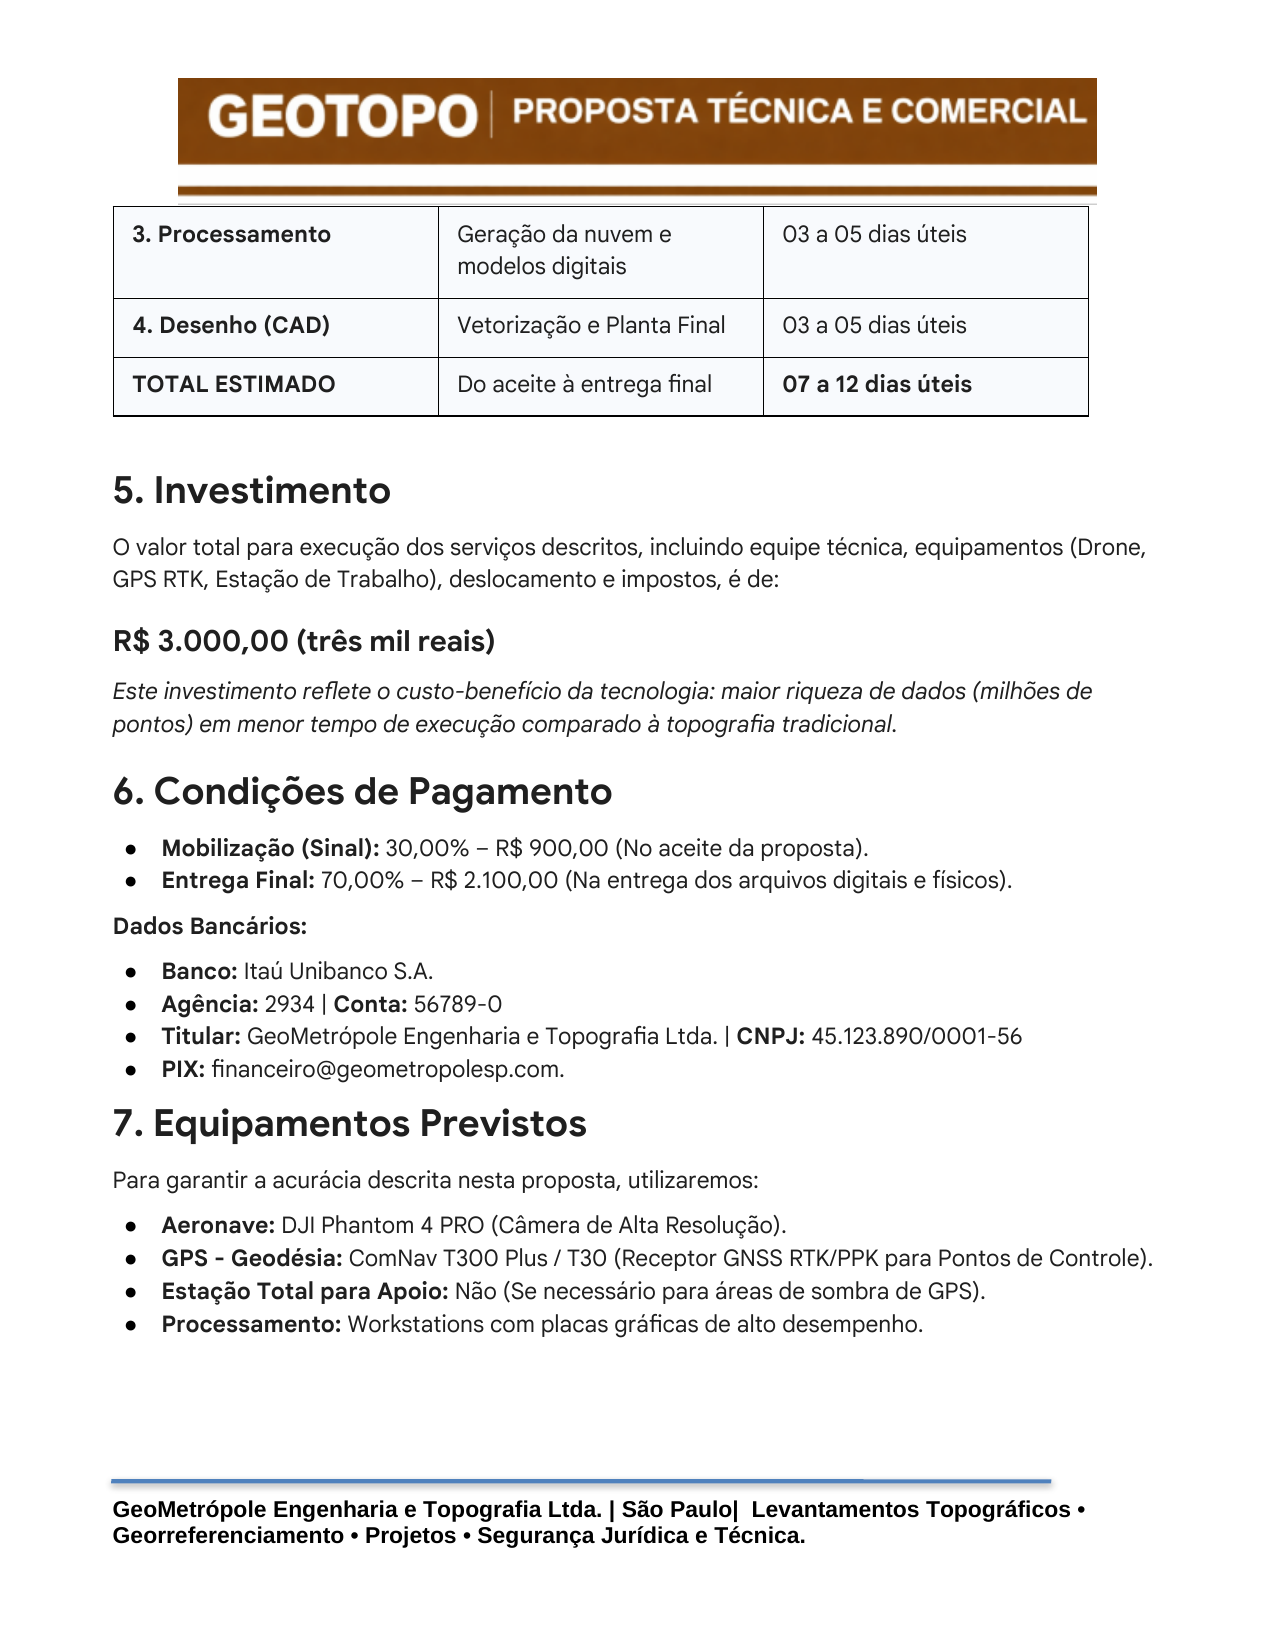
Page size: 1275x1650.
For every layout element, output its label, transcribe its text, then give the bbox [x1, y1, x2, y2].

table_cell 3. Processamento [114, 207, 438, 297]
table_cell TOTAL ESTIMADO [114, 358, 438, 415]
table_cell 03 a 05 dias úteis [764, 207, 1088, 297]
subtitle 6. Condições de Pagamento [112, 768, 1162, 815]
picture [178, 78, 1097, 206]
table_cell Do aceite à entrega final [439, 358, 763, 415]
table_cell 03 a 05 dias úteis [764, 299, 1088, 356]
table_cell 4. Desenho (CAD) [114, 299, 438, 356]
list PIX: financeiro@geometropolesp.com. [123, 1055, 1162, 1084]
subtitle 5. Investimento [112, 467, 1162, 514]
list Processamento: Workstations com placas gráficas de alto desempenho. [123, 1310, 1162, 1338]
text O valor total para execução dos serviços descritos, incluindo equipe técnica, equipamentos (Drone, GPS RTK, Estação de Trabalho), deslocamento e impostos, é de: [112, 533, 1162, 594]
list Aeronave: DJI Phantom 4 PRO (Câmera de Alta Resolução). [123, 1212, 1162, 1240]
list Agência: 2934 | Conta: 56789-0 [123, 990, 1162, 1018]
list Titular: GeoMetrópole Engenharia e Topografia Ltda. | CNPJ: 45.123.890/0001-56 [123, 1022, 1162, 1051]
subtitle R$ 3.000,00 (três mil reais) [112, 623, 1162, 660]
list Estação Total para Apoio: Não (Se necessário para áreas de sombra de GPS). [123, 1277, 1162, 1306]
list GPS - Geodésia: ComNav T300 Plus / T30 (Receptor GNSS RTK/PPK para Pontos de Controle). [123, 1244, 1162, 1273]
list Mobilização (Sinal): 30,00% – R$ 900,00 (No aceite da proposta). [123, 834, 1162, 863]
table_cell Vetorização e Planta Final [439, 299, 763, 356]
list Entrega Final: 70,00% – R$ 2.100,00 (Na entrega dos arquivos digitais e físicos). [123, 867, 1162, 895]
table_cell 07 a 12 dias úteis [764, 358, 1088, 415]
table_cell Geração da nuvem e modelos digitais [439, 207, 763, 297]
subtitle 7. Equipamentos Previstos [112, 1100, 1162, 1147]
text Dados Bancários: [112, 912, 1162, 941]
list Banco: Itaú Unibanco S.A. [123, 957, 1162, 986]
text Para garantir a acurácia descrita nesta proposta, utilizaremos: [112, 1166, 1162, 1195]
text Este investimento reflete o custo-benefício da tecnologia: maior riqueza de dados (milhões de pontos) em menor tempo de execução comparado à topografia tradicional. [112, 677, 1162, 739]
